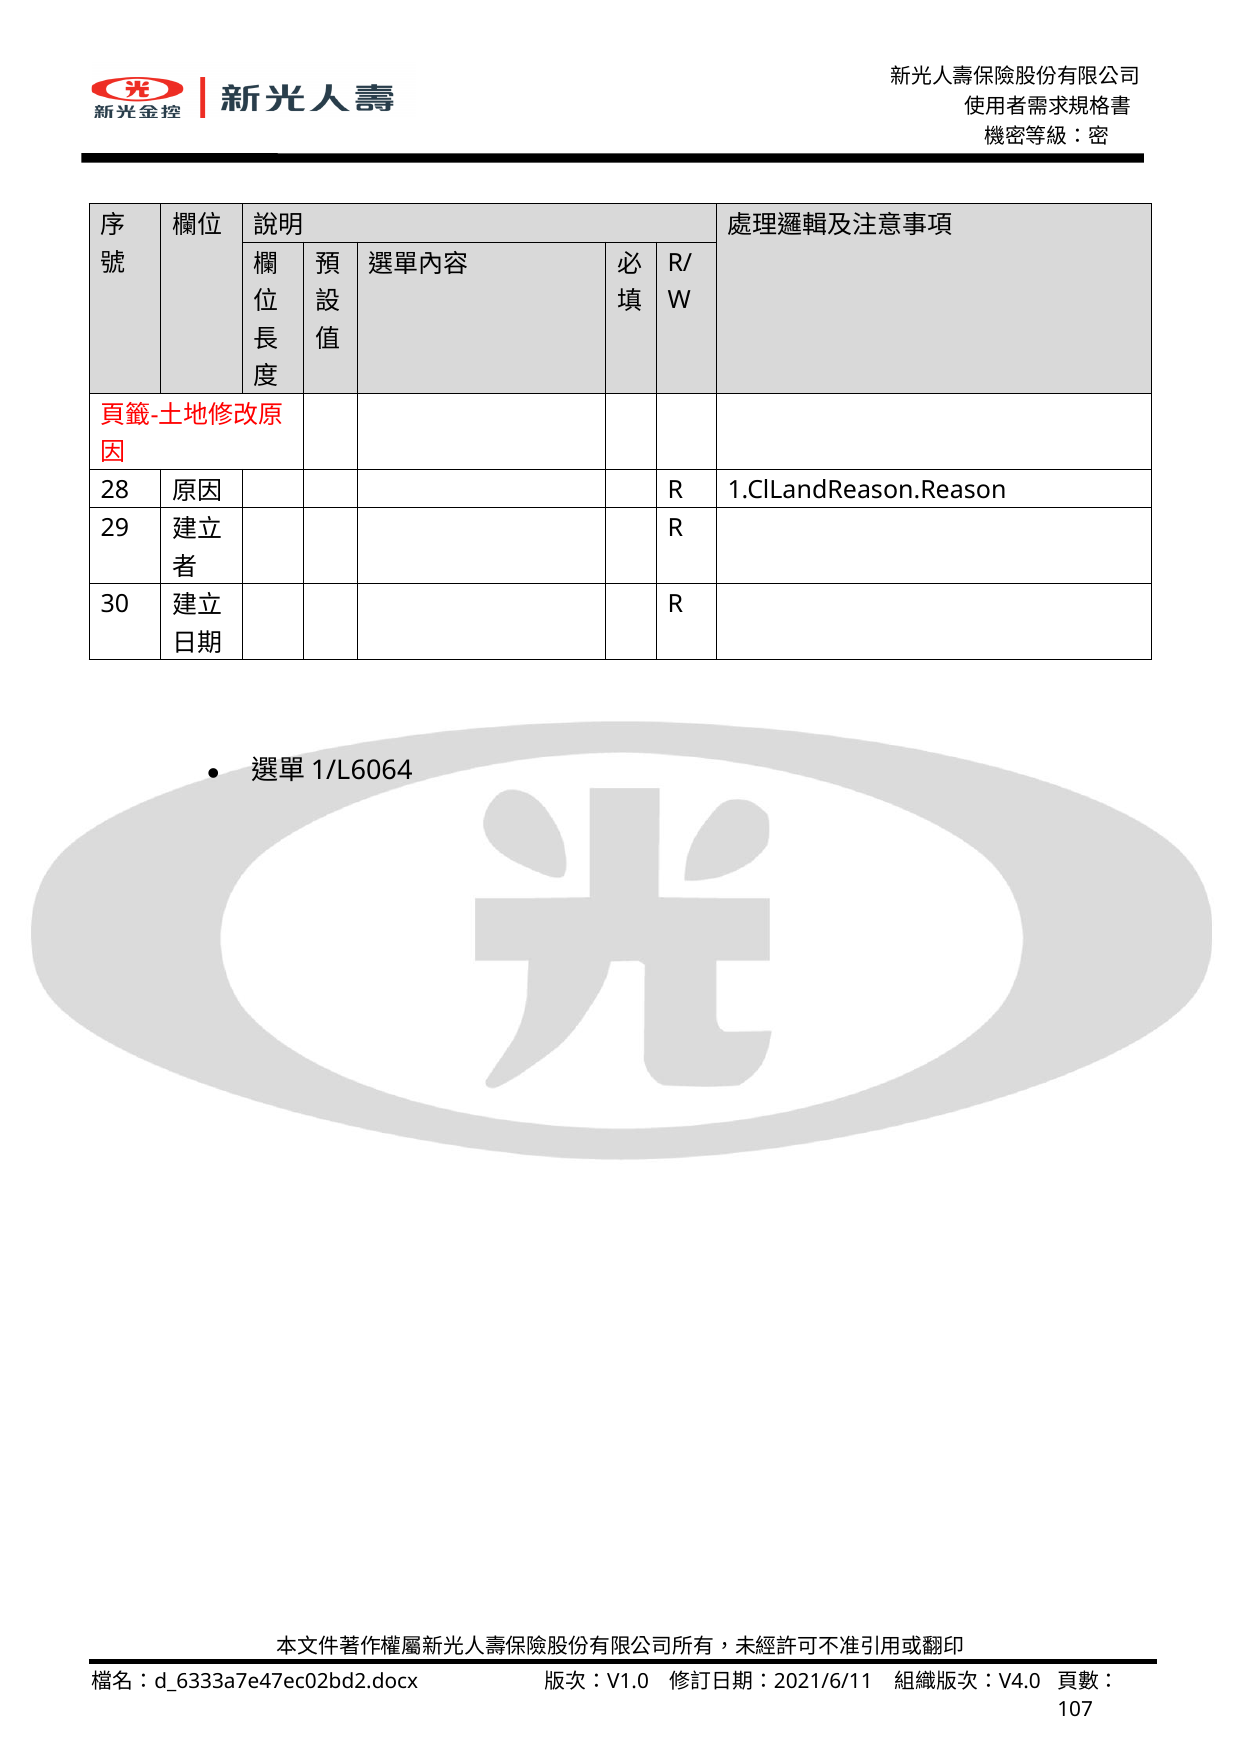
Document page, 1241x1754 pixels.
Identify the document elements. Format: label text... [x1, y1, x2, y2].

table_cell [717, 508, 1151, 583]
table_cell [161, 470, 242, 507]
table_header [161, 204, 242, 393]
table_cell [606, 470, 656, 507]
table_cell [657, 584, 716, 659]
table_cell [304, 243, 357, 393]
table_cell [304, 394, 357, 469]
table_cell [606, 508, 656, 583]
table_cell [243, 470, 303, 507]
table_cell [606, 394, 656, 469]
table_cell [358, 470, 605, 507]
list 選單1/L6064 [207, 748, 1152, 787]
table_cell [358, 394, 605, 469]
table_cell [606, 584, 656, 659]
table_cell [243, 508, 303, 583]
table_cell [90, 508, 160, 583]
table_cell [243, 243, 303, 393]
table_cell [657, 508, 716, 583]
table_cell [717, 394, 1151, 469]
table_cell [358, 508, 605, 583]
picture [25, 713, 1215, 1166]
picture [91, 61, 417, 118]
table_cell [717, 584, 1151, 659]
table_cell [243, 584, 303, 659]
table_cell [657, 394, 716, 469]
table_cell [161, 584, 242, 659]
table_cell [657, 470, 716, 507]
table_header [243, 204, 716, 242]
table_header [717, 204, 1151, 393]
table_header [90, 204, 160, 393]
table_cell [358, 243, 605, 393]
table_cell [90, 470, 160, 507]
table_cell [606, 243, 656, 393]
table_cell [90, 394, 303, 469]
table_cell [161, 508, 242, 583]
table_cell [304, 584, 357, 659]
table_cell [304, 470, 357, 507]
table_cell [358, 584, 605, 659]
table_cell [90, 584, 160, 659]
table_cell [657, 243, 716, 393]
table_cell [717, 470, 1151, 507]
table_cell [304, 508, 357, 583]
